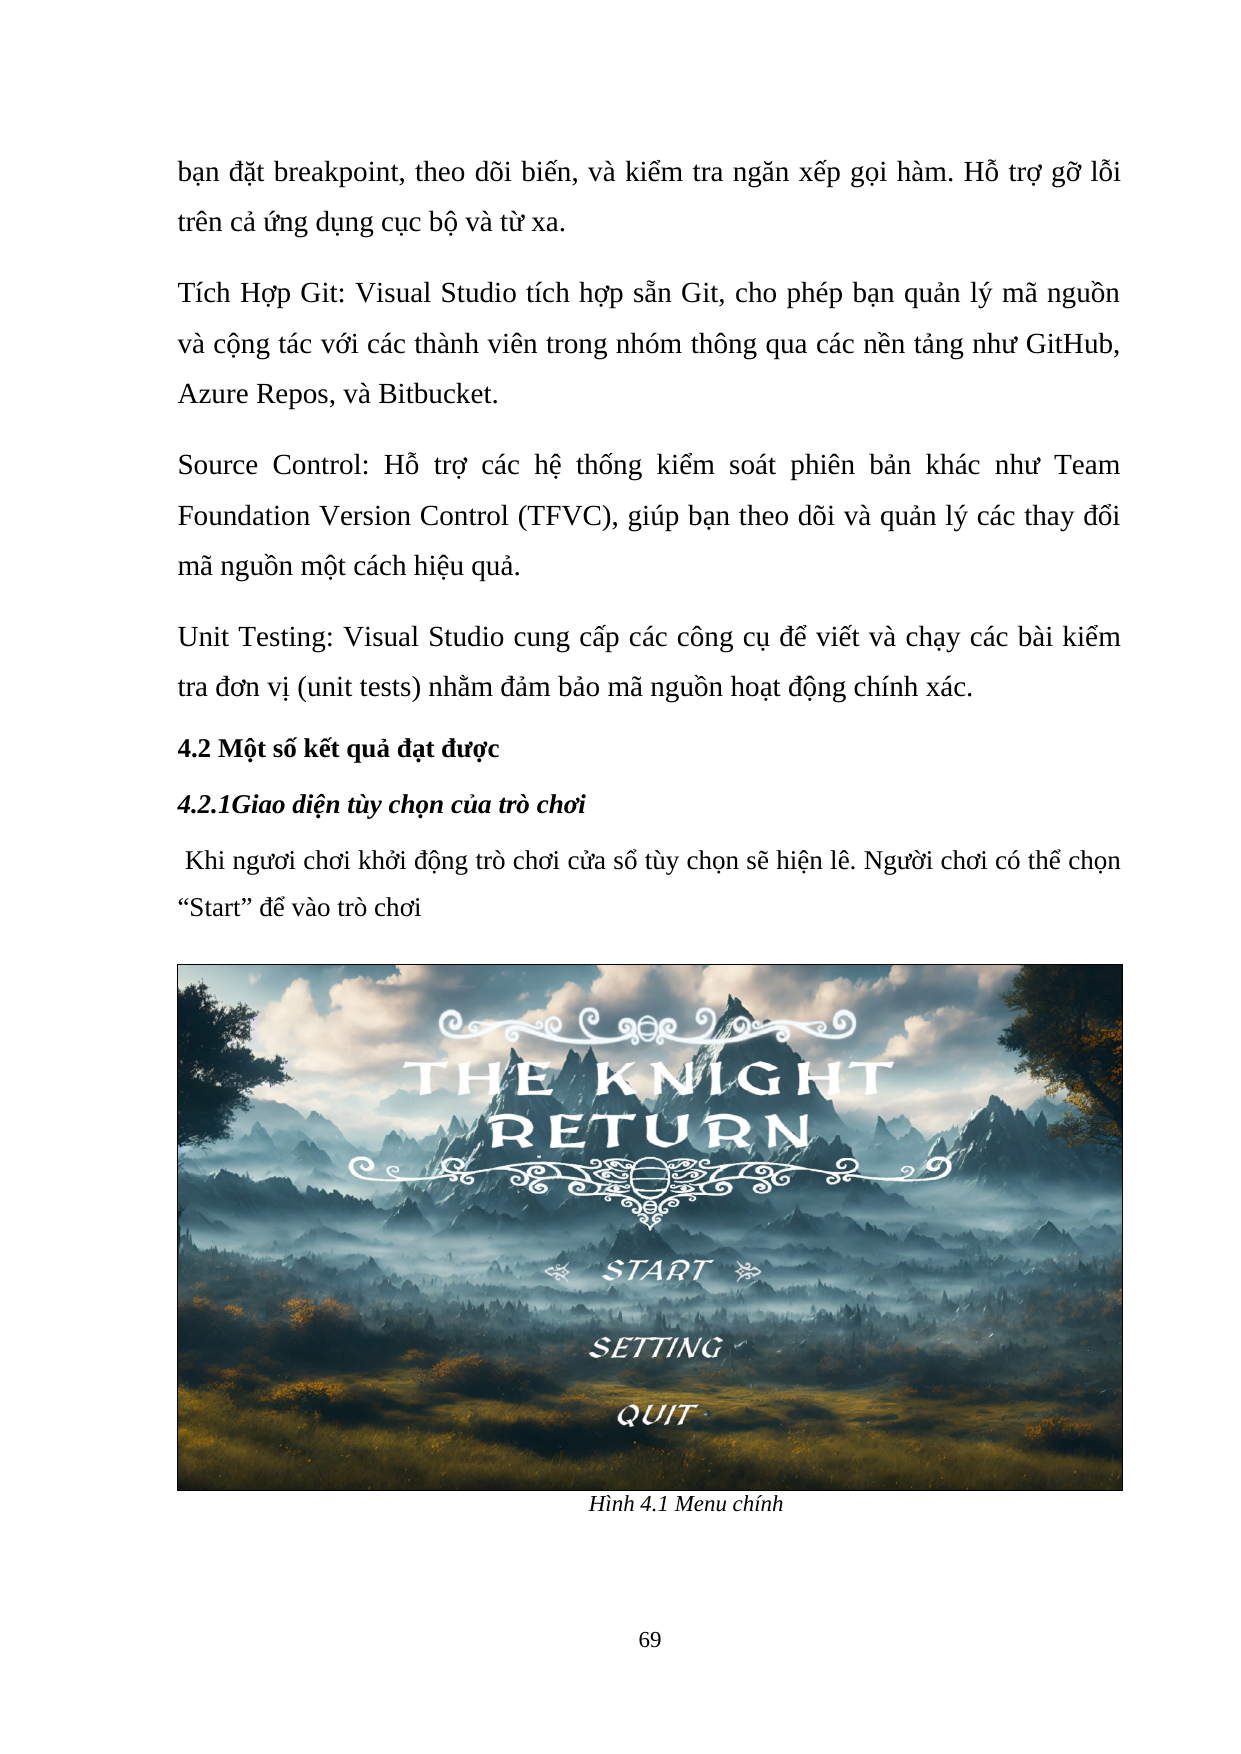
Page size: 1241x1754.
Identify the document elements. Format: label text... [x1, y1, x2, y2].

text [177, 154, 1122, 238]
text Tích Hợp Git: Visual Studio tích hợp sẵn Git, cho phép bạn quản lý mã nguồn và cộng tác với các thành viên trong nhóm thông qua các nền tảng như GitHub, Azure Repos, và Bitbucket. [177, 276, 1122, 410]
text Source Control: Hỗ trợ các hệ thống kiểm soát phiên bản khác như Team Foundation Version Control (TFVC), giúp bạn theo dõi và quản lý các thay đổi mã nguồn một cách hiệu quả. [177, 447, 1122, 581]
text Khi ngươi chơi khởi động trò chơi cửa sổ tùy chọn sẽ hiện lê. Người chơi có thể chọn “Start” để vào trò chơi [177, 844, 1122, 922]
subtitle 4.2 Một số kết quả đạt được [177, 732, 1122, 763]
text Hình 4.1 Menu chính [177, 1491, 1122, 1517]
text Unit Testing: Visual Studio cung cấp các công cụ để viết và chạy các bài kiểm tra đơn vị (unit tests) nhằm đảm bảo mã nguồn hoạt động chính xác. [177, 619, 1122, 703]
subtitle 4.2.1Giao diện tùy chọn của trò chơi [177, 788, 1122, 819]
picture [178, 965, 1122, 1490]
